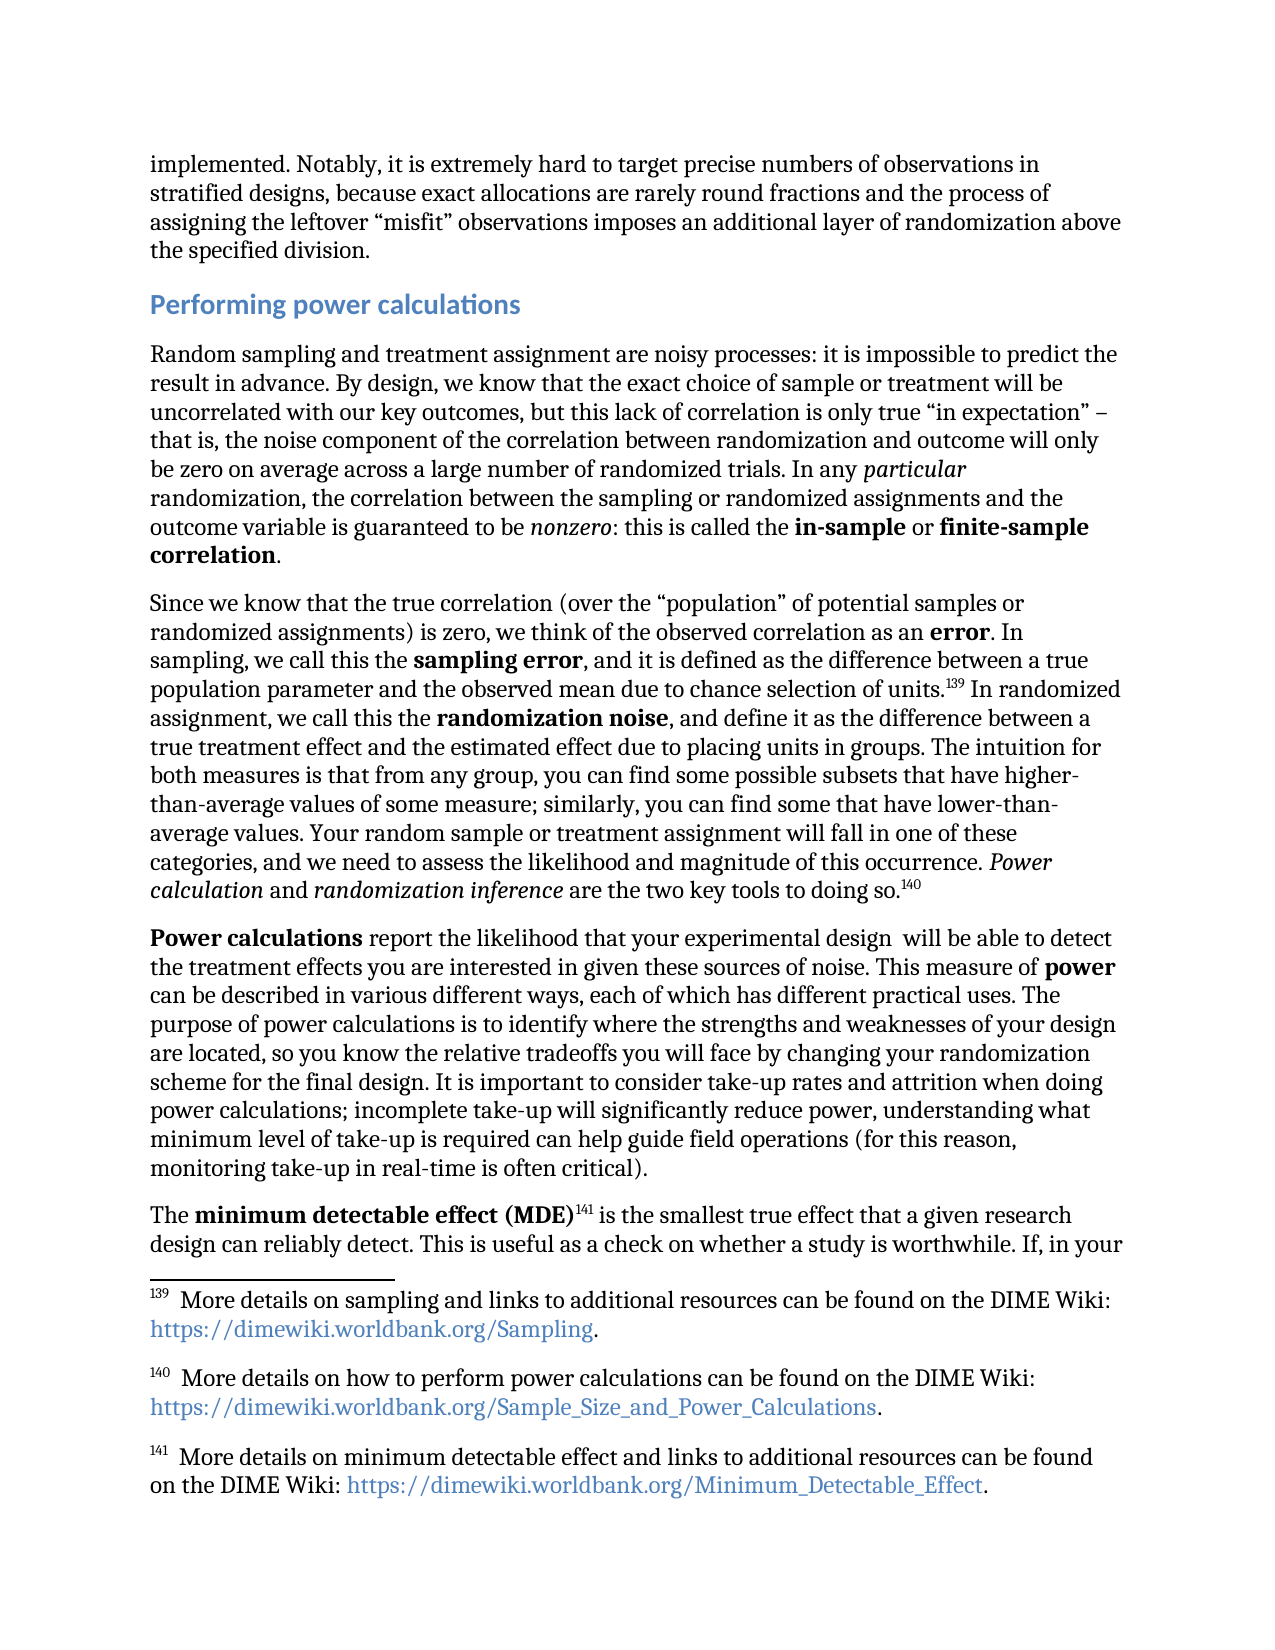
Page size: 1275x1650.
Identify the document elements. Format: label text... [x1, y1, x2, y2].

subtitle Performing power calculations [150, 286, 1125, 321]
text Since we know that the true correlation (over the “population” of potential samples or randomized assignments) is zero, we think of the observed correlation as an error. In sampling, we call this the sampling error, and it is defined as the difference between a true population parameter and the observed mean due to chance selection of units. In randomized assignment, we call this the randomization noise, and define it as the difference between a true treatment effect and the estimated effect due to placing units in groups. The intuition for both measures is that from any group, you can find some possible subsets that have higher-than-average values of some measure; similarly, you can find some that have lower-than-average values. Your random sample or treatment assignment will fall in one of these categories, and we need to assess the likelihood and magnitude of this occurrence. Power calculation and randomization inference are the two key tools to doing so. [150, 589, 1125, 905]
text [150, 1201, 1125, 1259]
text Power calculations report the likelihood that your experimental design will be able to detect the treatment effects you are interested in given these sources of noise. This measure of power can be described in various different ways, each of which has different practical uses. The purpose of power calculations is to identify where the strengths and weaknesses of your design are located, so you know the relative tradeoffs you will face by changing your randomization scheme for the final design. It is important to consider take-up rates and attrition when doing power calculations; incomplete take-up will significantly reduce power, understanding what minimum level of take-up is required can help guide field operations (for this reason, monitoring take-up in real-time is often critical). [150, 924, 1125, 1183]
text Random sampling and treatment assignment are noisy processes: it is impossible to predict the result in advance. By design, we know that the exact choice of sample or treatment will be uncorrelated with our key outcomes, but this lack of correlation is only true “in expectation” – that is, the noise component of the correlation between randomization and outcome will only be zero on average across a large number of randomized trials. In any particular randomization, the correlation between the sampling or randomized assignments and the outcome variable is guaranteed to be nonzero: this is called the in-sample or finite-sample correlation. [150, 340, 1125, 570]
text Although procedurally straightforward, implementing stratified designs in statistical software is prone to error. Even for a simple multi-armed design, the basic method of randomly ordering the observations will often create very skewed assignments. The user-written randtreat command properly implements stratification. The options and outputs (including messages) from the command should be carefully reviewed so that you understand exactly what has been implemented. Notably, it is extremely hard to target precise numbers of observations in stratified designs, because exact allocations are rarely round fractions and the process of assigning the leftover “misfit” observations imposes an additional layer of randomization above the specified division. [150, 150, 1125, 265]
